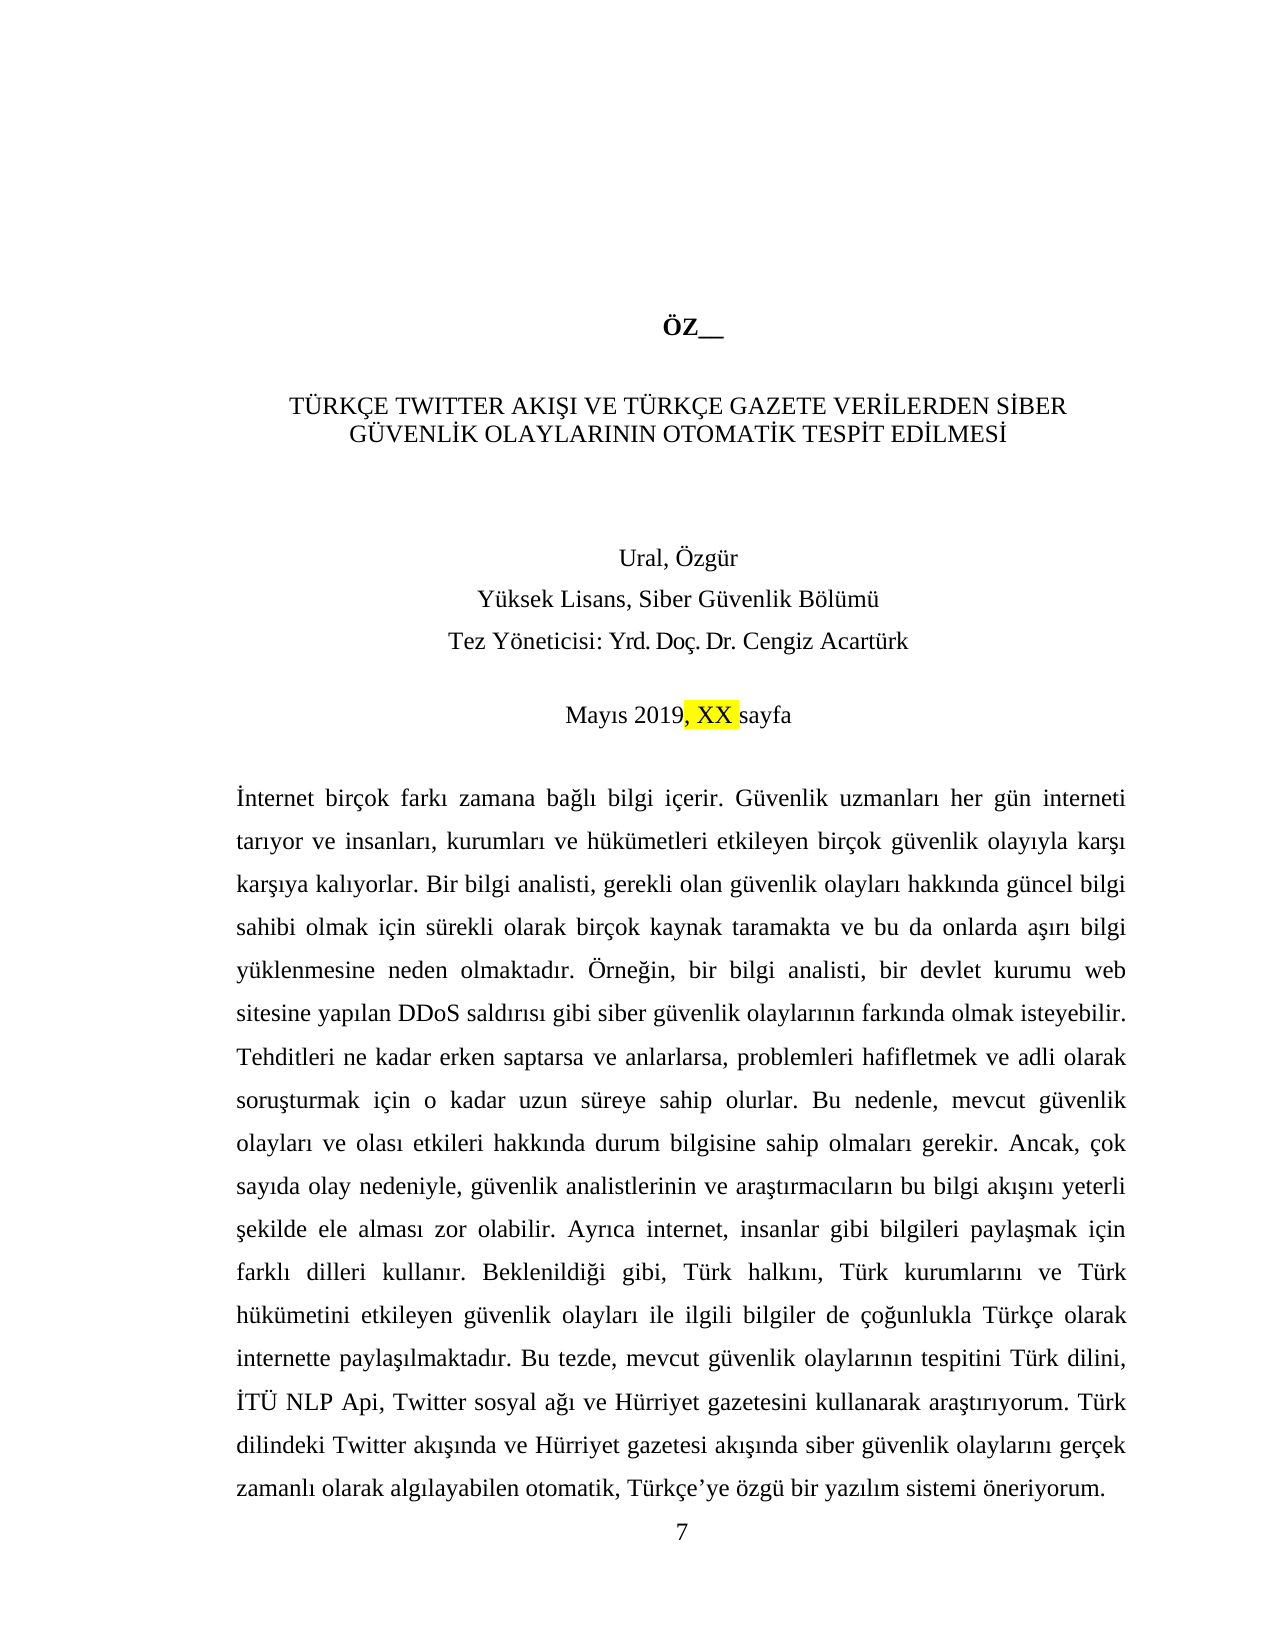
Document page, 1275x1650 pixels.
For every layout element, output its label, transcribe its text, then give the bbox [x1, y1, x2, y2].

text TÜRKÇE TWITTER AKIŞI VE TÜRKÇE GAZETE VERİLERDEN SİBER GÜVENLİK OLAYLARININ OTOMATİK TESPİT EDİLMESİ [236, 391, 1120, 448]
subtitle ÖZ__ [259, 312, 1127, 341]
text Mayıs 2019, XX sayfa [739, 700, 1120, 729]
text İnternet birçok farkı zamana bağlı bilgi içerir. Güvenlik uzmanları her gün interneti tarıyor ve insanları, kurumları ve hükümetleri etkileyen birçok güvenlik olayıyla karşı karşıya kalıyorlar. Bir bilgi analisti, gerekli olan güvenlik olayları hakkında güncel bilgi sahibi olmak için sürekli olarak birçok kaynak taramakta ve bu da onlarda aşırı bilgi yüklenmesine neden olmaktadır. Örneğin, bir bilgi analisti, bir devlet kurumu web sitesine yapılan DDoS saldırısı gibi siber güvenlik olaylarının farkında olmak isteyebilir. Tehditleri ne kadar erken saptarsa ​​ve anlarlarsa, problemleri hafifletmek ve adli olarak soruşturmak için o kadar uzun süreye sahip olurlar. Bu nedenle, mevcut güvenlik olayları ve olası etkileri hakkında durum bilgisine sahip olmaları gerekir. Ancak, çok sayıda olay nedeniyle, güvenlik analistlerinin ve araştırmacıların bu bilgi akışını yeterli şekilde ele alması zor olabilir. Ayrıca internet, insanlar gibi bilgileri paylaşmak için farklı dilleri kullanır. Beklenildiği gibi, Türk halkını, Türk kurumlarını ve Türk hükümetini etkileyen güvenlik olayları ile ilgili bilgiler de çoğunlukla Türkçe olarak internette paylaşılmaktadır. Bu tezde, mevcut güvenlik olaylarının tespitini Türk dilini, İTÜ NLP Api, Twitter sosyal ağı ve Hürriyet gazetesini kullanarak araştırıyorum. Türk dilindeki Twitter akışında ve Hürriyet gazetesi akışında siber güvenlik olaylarını gerçek zamanlı olarak algılayabilen otomatik, Türkçe’ye özgü bir yazılım sistemi öneriyorum. [236, 783, 1127, 1502]
text Mayıs 2019, XX sayfa [236, 700, 684, 729]
text Yüksek Lisans, Siber Güvenlik Bölümü [236, 584, 1120, 613]
text Ural, Özgür [236, 543, 1120, 572]
text Tez Yöneticisi: Yrd. Doç. Dr. Cengiz Acartürk [236, 626, 1120, 654]
